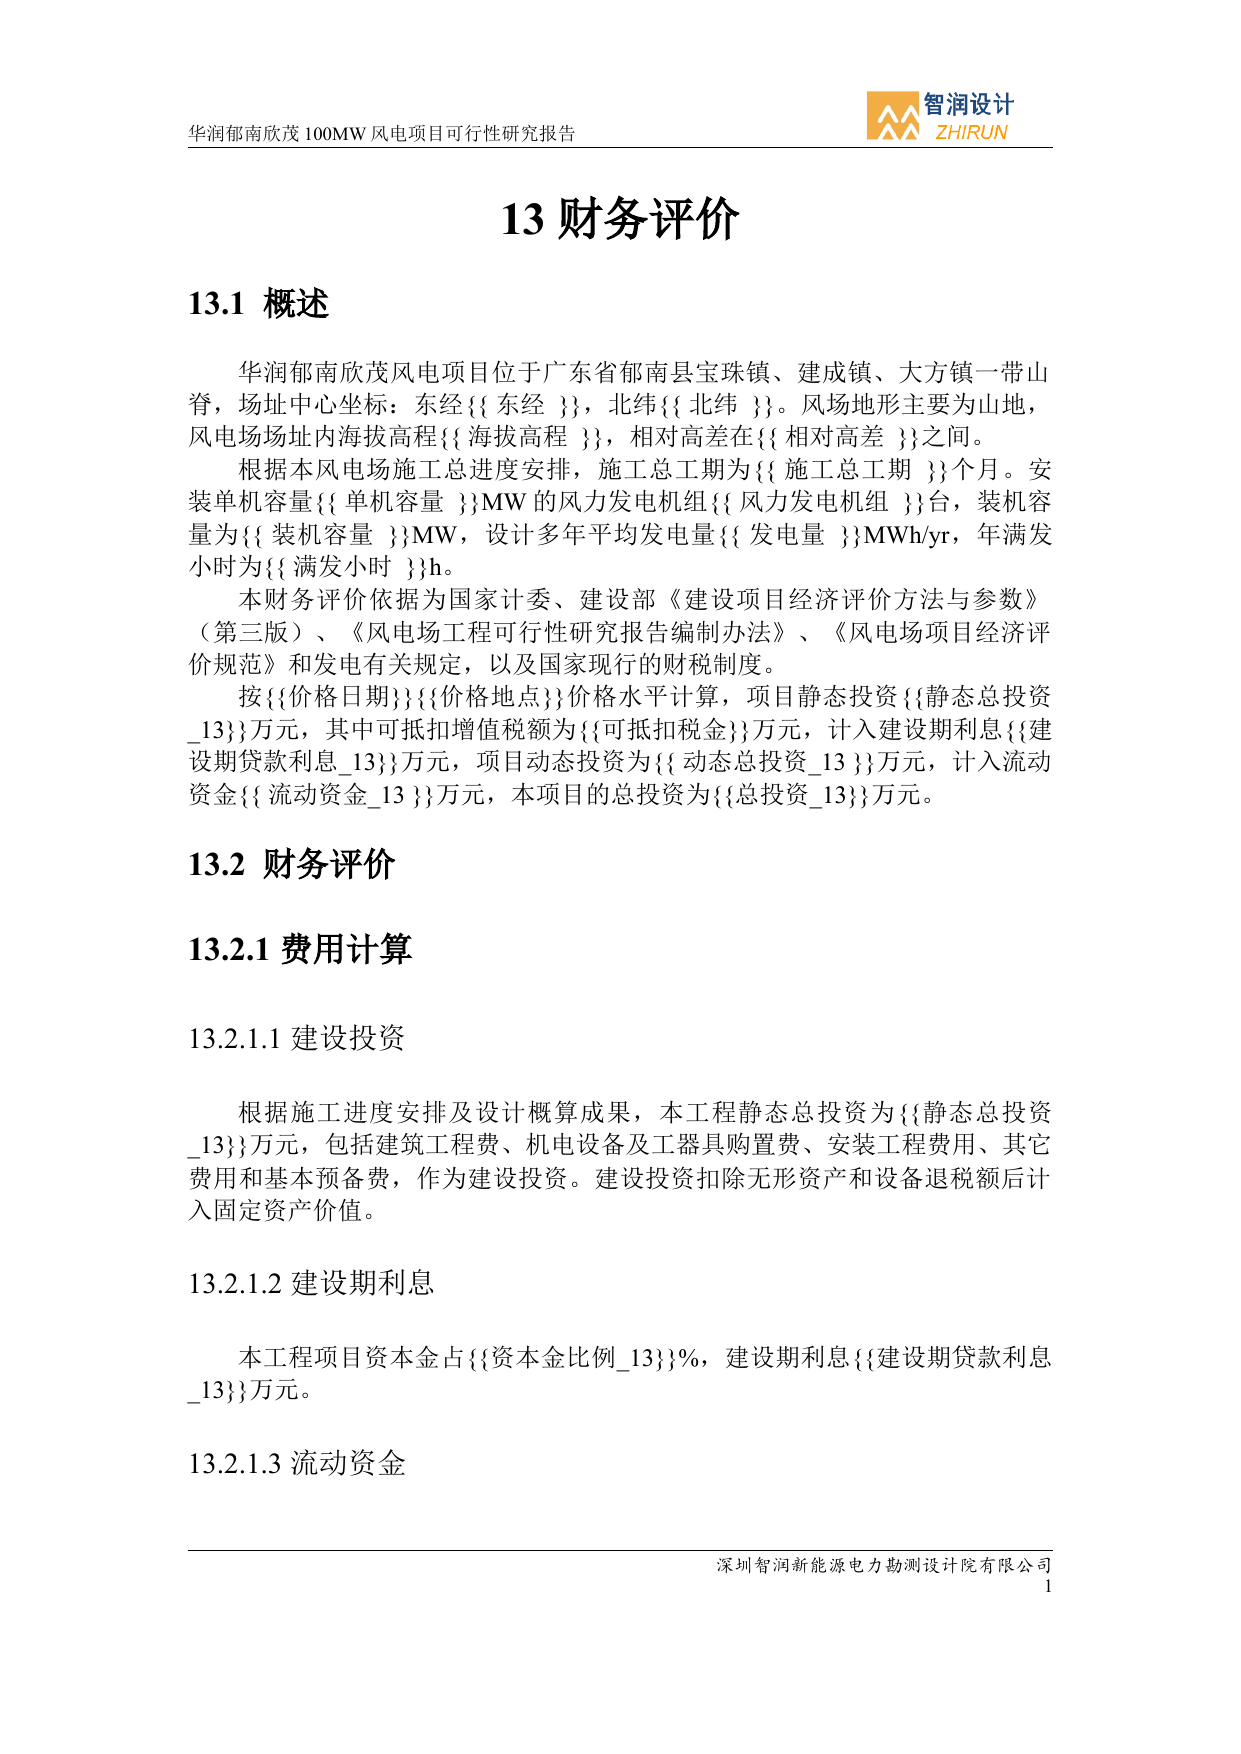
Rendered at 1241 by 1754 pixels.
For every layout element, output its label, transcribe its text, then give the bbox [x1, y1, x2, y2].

text 本工程项目资本金占{{资本金比例_13}}%，建设期利息{{建设期贷款利息_13}}万元。 [187, 1340, 1053, 1405]
text 13 财务评价 [187, 184, 1053, 249]
text 按{{价格日期}}{{价格地点}}价格水平计算，项目静态投资{{静态总投资_13}}万元，其中可抵扣增值税额为{{可抵扣税金}}万元，计入建设期利息{{建设期贷款利息_13}}万元，项目动态投资为{{ 动态总投资_13 }}万元，计入流动资金{{ 流动资金_13 }}万元，本项目的总投资为{{总投资_13}}万元。 [187, 679, 1053, 809]
text 13.2 财务评价 [187, 842, 1053, 882]
text 13.2.1 费用计算 [187, 915, 1053, 980]
text 根据施工进度安排及设计概算成果，本工程静态总投资为{{静态总投资_13}}万元，包括建筑工程费、机电设备及工器具购置费、安装工程费用、其它费用和基本预备费，作为建设投资。建设投资扣除无形资产和设备退税额后计入固定资产价值。 [187, 1095, 1053, 1225]
text 13.2.1.2 建设期利息 [187, 1250, 1053, 1315]
text 13.1 概述 [187, 281, 1053, 322]
text 本财务评价依据为国家计委、建设部《建设项目经济评价方法与参数》（第三版）、《风电场工程可行性研究报告编制办法》、《风电场项目经济评价规范》和发电有关规定，以及国家现行的财税制度。 [187, 582, 1053, 679]
text 华润郁南欣茂风电项目位于广东省郁南县宝珠镇、建成镇、大方镇一带山脊，场址中心坐标：东经{{ 东经 }}，北纬{{ 北纬 }}。风场地形主要为山地，风电场场址内海拔高程{{ 海拔高程 }}，相对高差在{{ 相对高差 }}之间。 [187, 354, 1053, 452]
text 13.2.1.1 建设投资 [187, 1005, 1053, 1070]
text 根据本风电场施工总进度安排，施工总工期为{{ 施工总工期 }}个月。安装单机容量{{ 单机容量 }}MW的风力发电机组{{ 风力发电机组 }}台，装机容量为{{ 装机容量 }}MW，设计多年平均发电量{{ 发电量 }}MWh/yr，年满发小时为{{ 满发小时 }}h。 [187, 452, 1053, 582]
text 13.2.1.3 流动资金 [187, 1430, 1053, 1495]
picture [866, 88, 1014, 141]
